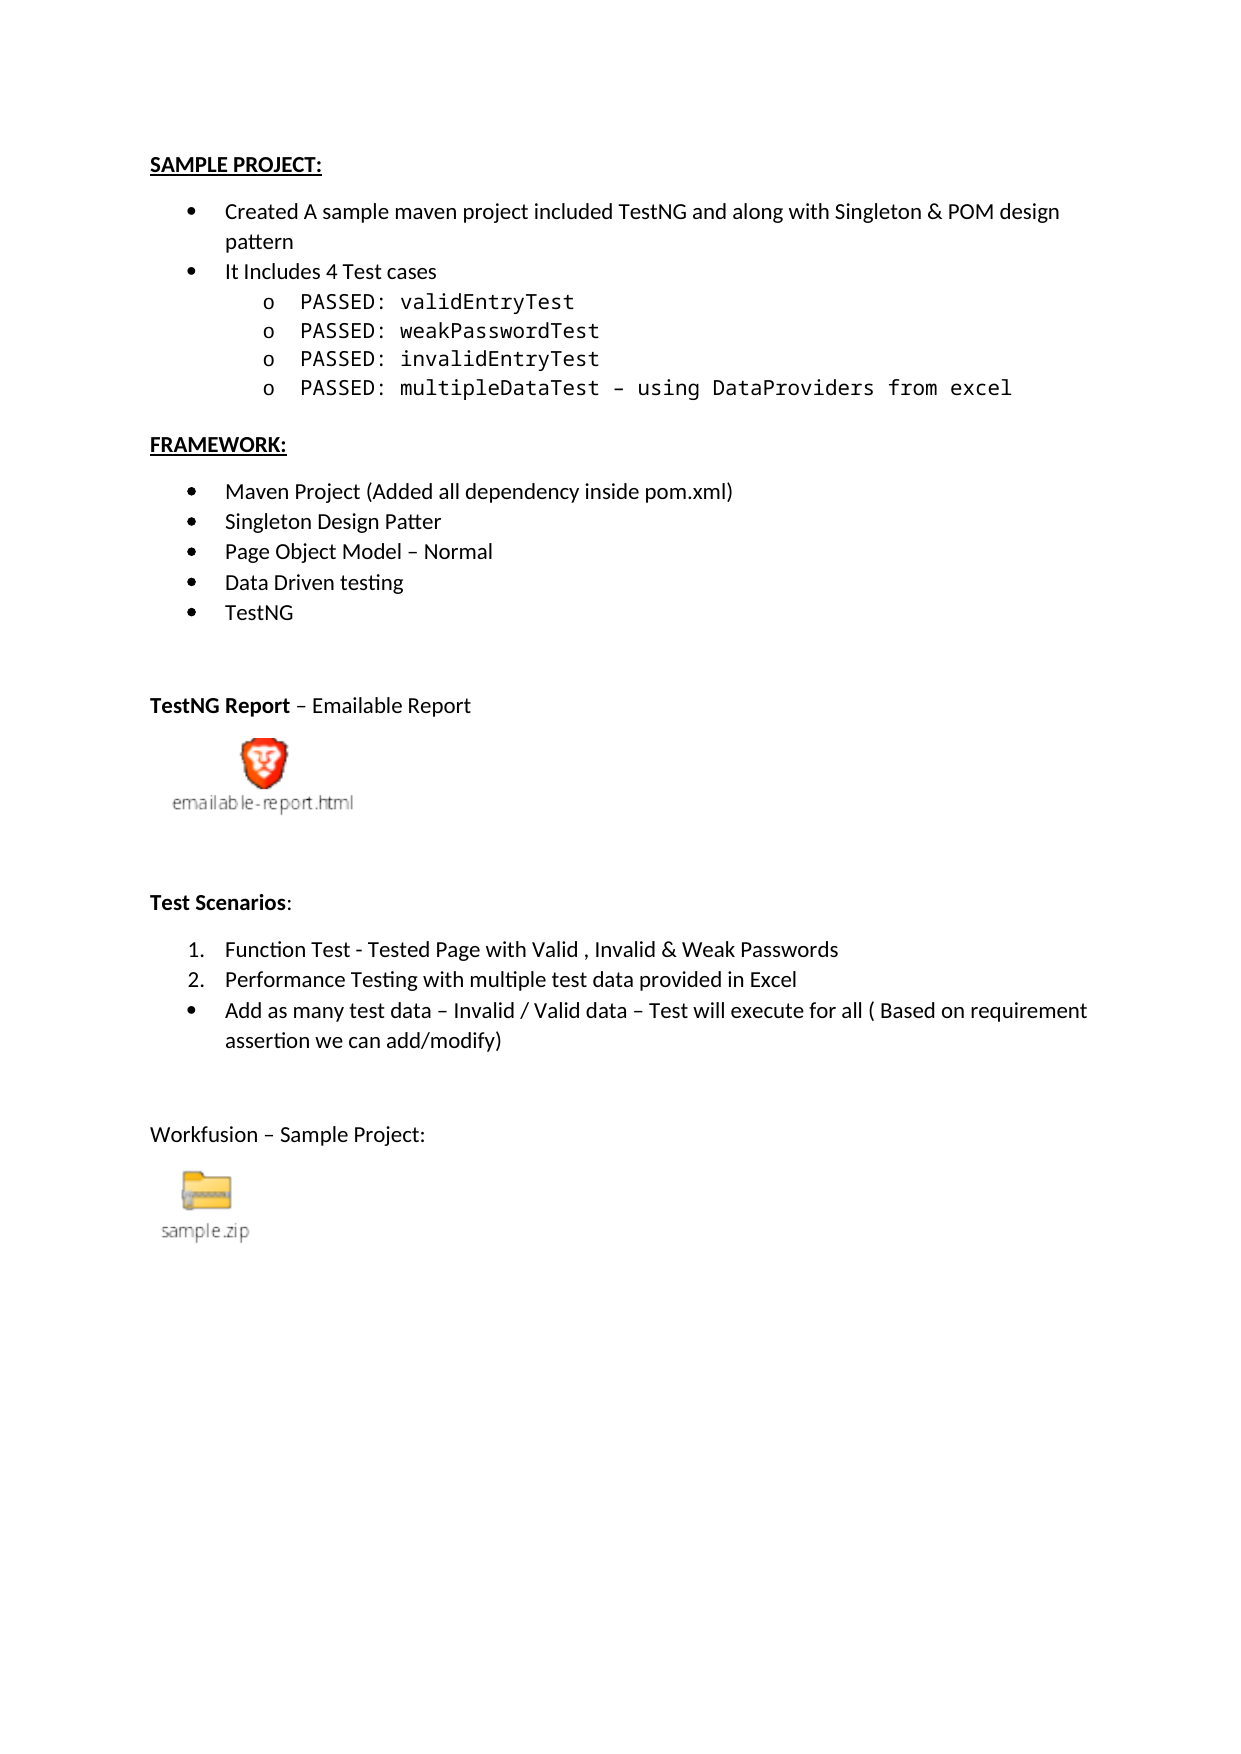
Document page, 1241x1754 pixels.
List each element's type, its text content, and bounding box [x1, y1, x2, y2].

list It Includes 4 Test cases [187, 257, 1090, 285]
text SAMPLE PROJECT: [150, 150, 1090, 178]
text TestNG Report – Emailable Report [150, 692, 1090, 719]
list Maven Project (Added all dependency inside pom.xml) [187, 477, 1090, 505]
text Workfusion – Sample Project: [150, 1120, 1090, 1148]
list PASSED: invalidEntryTest [262, 344, 1090, 373]
list PASSED: validEntryTest [262, 287, 1090, 316]
list PASSED: weakPasswordTest [262, 316, 1090, 344]
text FRAMEWORK: [150, 430, 1090, 458]
text Test Scenarios: [150, 888, 1090, 917]
list Add as many test data – Invalid / Valid data – Test will execute for all ( Based on requirement assertion we can add/modify) [187, 996, 1090, 1054]
list Function Test - Tested Page with Valid , Invalid & Weak Passwords [187, 935, 1090, 963]
list PASSED: multipleDataTest – using DataProviders from excel [262, 373, 1090, 402]
list Data Driven testing [187, 568, 1090, 596]
list Page Object Model – Normal [187, 537, 1090, 565]
list TestNG [187, 598, 1090, 626]
list Singleton Design Patter [187, 507, 1090, 535]
list Performance Testing with multiple test data provided in Excel [187, 966, 1090, 994]
list Created A sample maven project included TestNG and along with Singleton & POM design pattern [187, 197, 1090, 255]
